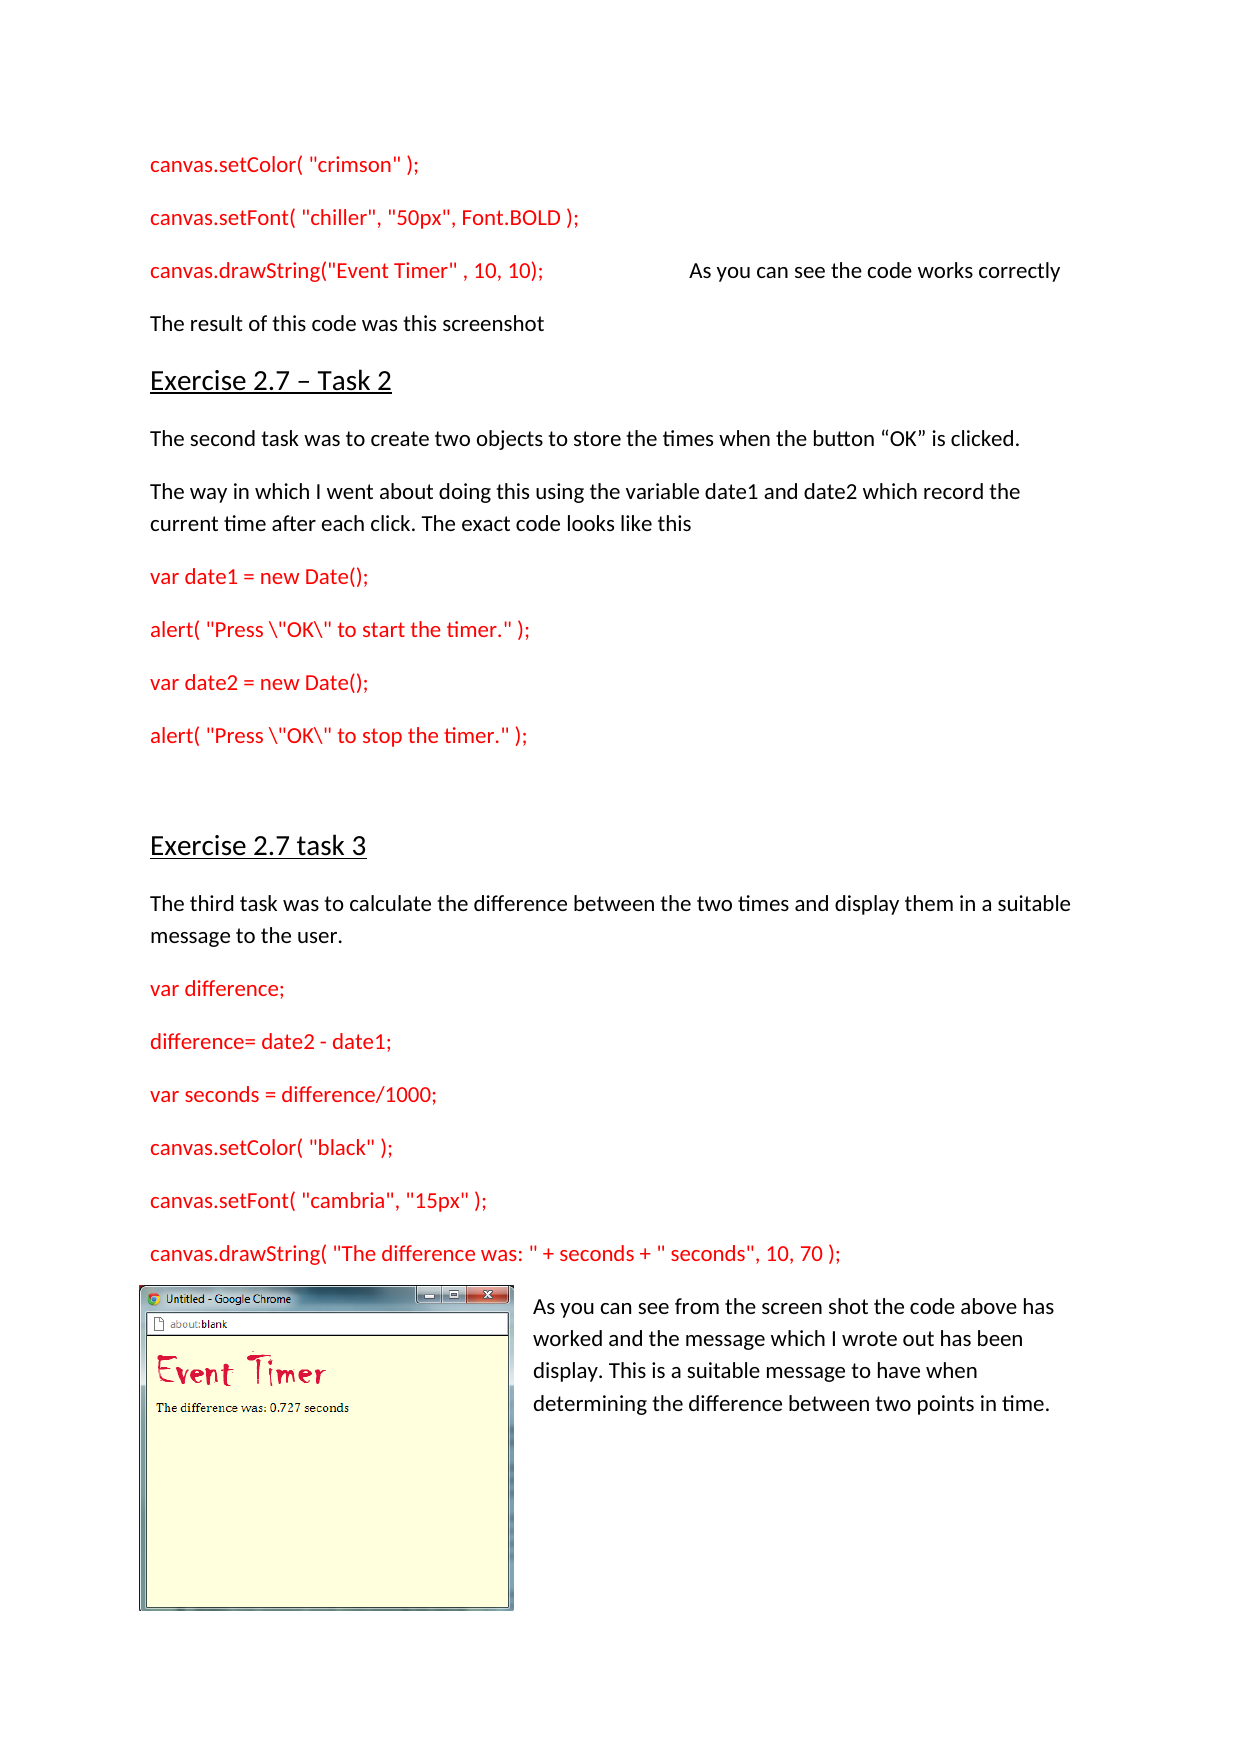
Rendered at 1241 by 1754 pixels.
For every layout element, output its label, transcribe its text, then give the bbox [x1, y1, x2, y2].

text canvas.drawString( "The difference was: " + seconds + " seconds", 10, 70 ); [150, 1239, 1090, 1267]
text alert( "Press \"OK\" to start the timer." ); [150, 615, 1090, 643]
text var difference; [150, 974, 1090, 1002]
text canvas.setFont( "chiller", "50px", Font.BOLD ); [150, 203, 1090, 231]
text The second task was to create two objects to store the times when the button “OK” is clicked. [150, 424, 1090, 452]
text As you can see from the screen shot the code above has worked and the message which I wrote out has been display. This is a suitable message to have when determining the difference between two points in time. [514, 1292, 1090, 1417]
text The third task was to calculate the difference between the two times and display them in a suitable message to the user. [150, 889, 1090, 949]
text Exercise 2.7 – Task 2 [150, 362, 1090, 398]
text canvas.drawString("Event Timer" , 10, 10); As you can see the code works correctly [150, 256, 1090, 284]
text Exercise 2.7 task 3 [150, 827, 1090, 863]
text canvas.setColor( "crimson" ); [150, 150, 1090, 178]
text difference= date2 - date1; [150, 1027, 1090, 1055]
text The way in which I went about doing this using the variable date1 and date2 which record the current time after each click. The exact code looks like this [150, 477, 1090, 537]
text The result of this code was this screenshot [150, 309, 1090, 337]
text canvas.setFont( "cambria", "15px" ); [150, 1186, 1090, 1214]
text canvas.setColor( "black" ); [150, 1133, 1090, 1161]
picture [139, 1285, 514, 1611]
text var seconds = difference/1000; [150, 1080, 1090, 1108]
text var date2 = new Date(); [150, 668, 1090, 696]
text alert( "Press \"OK\" to stop the timer." ); [150, 721, 1090, 749]
text var date1 = new Date(); [150, 562, 1090, 590]
